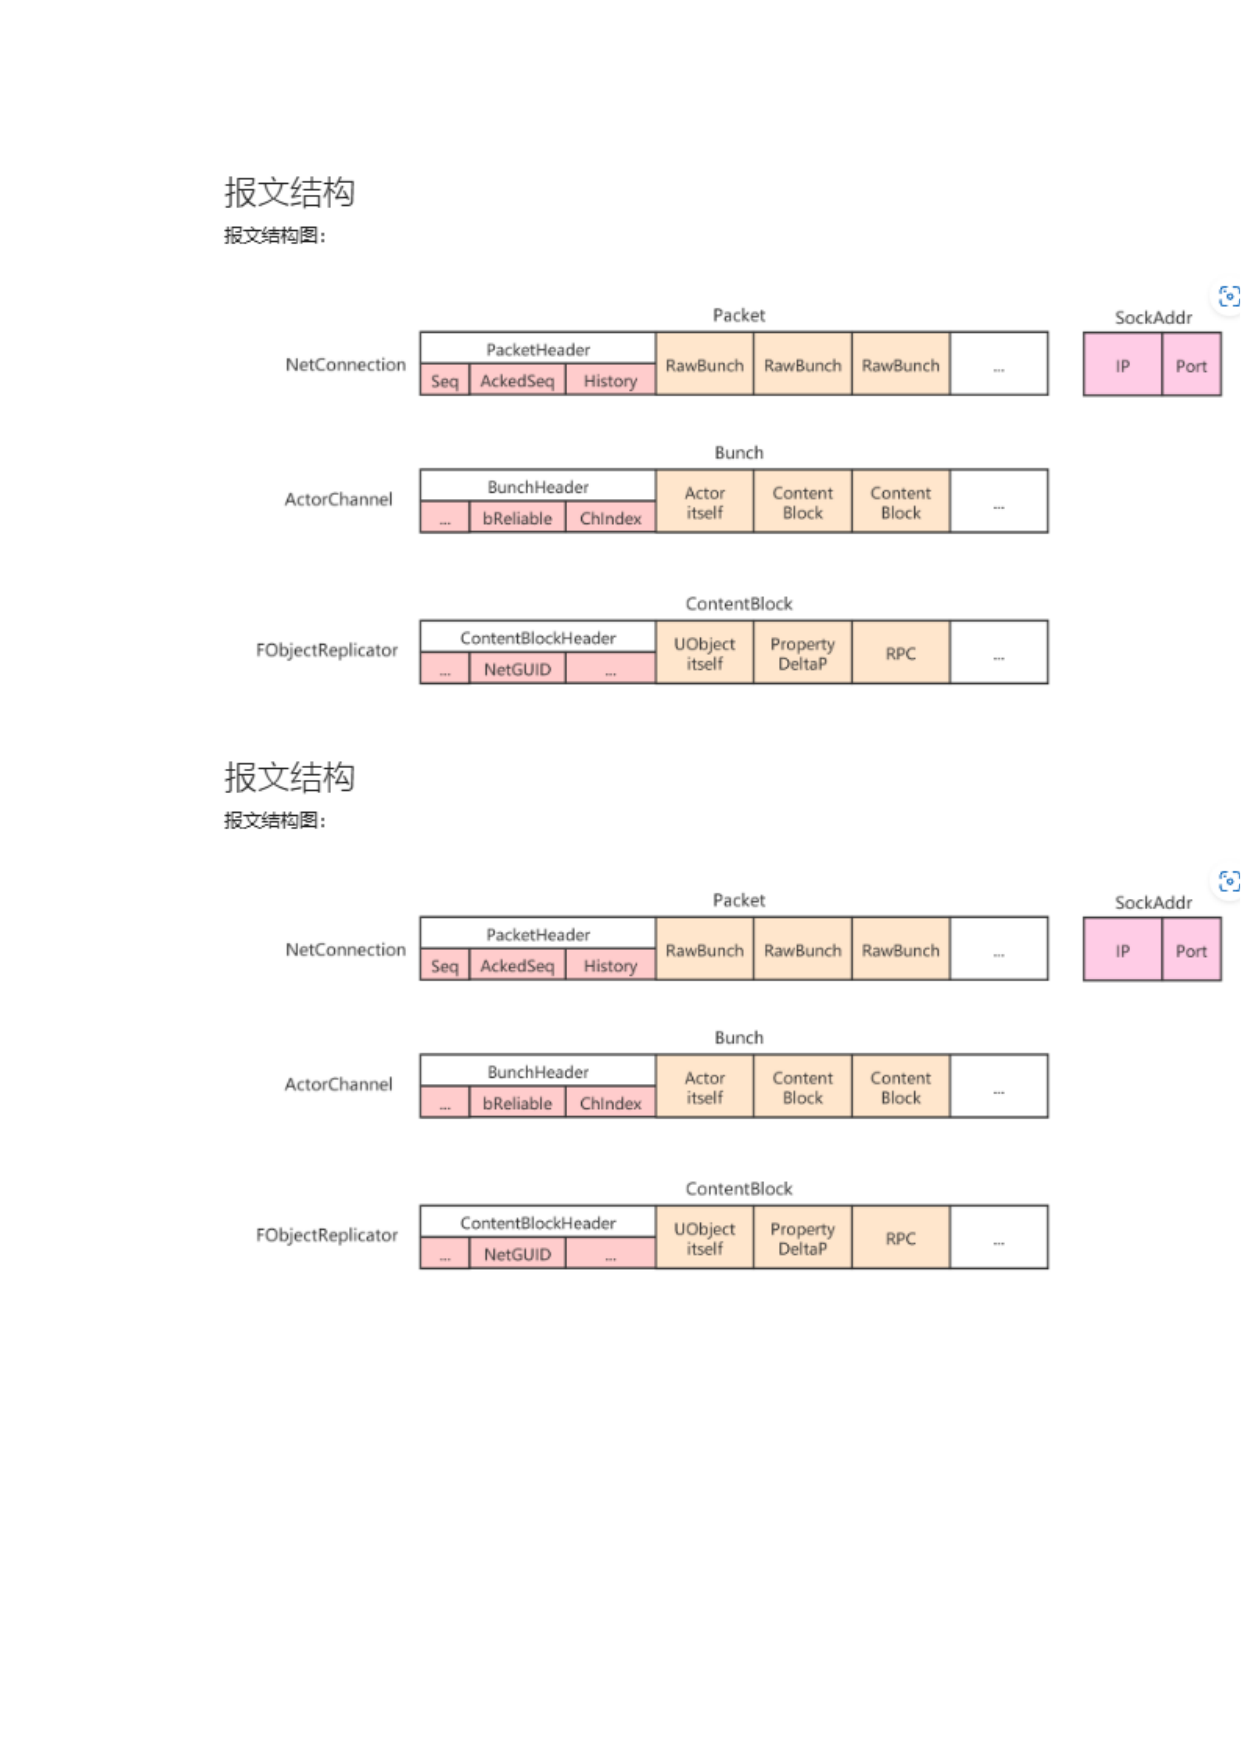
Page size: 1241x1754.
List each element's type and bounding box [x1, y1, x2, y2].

picture [187, 162, 1241, 716]
picture [187, 747, 1241, 1301]
